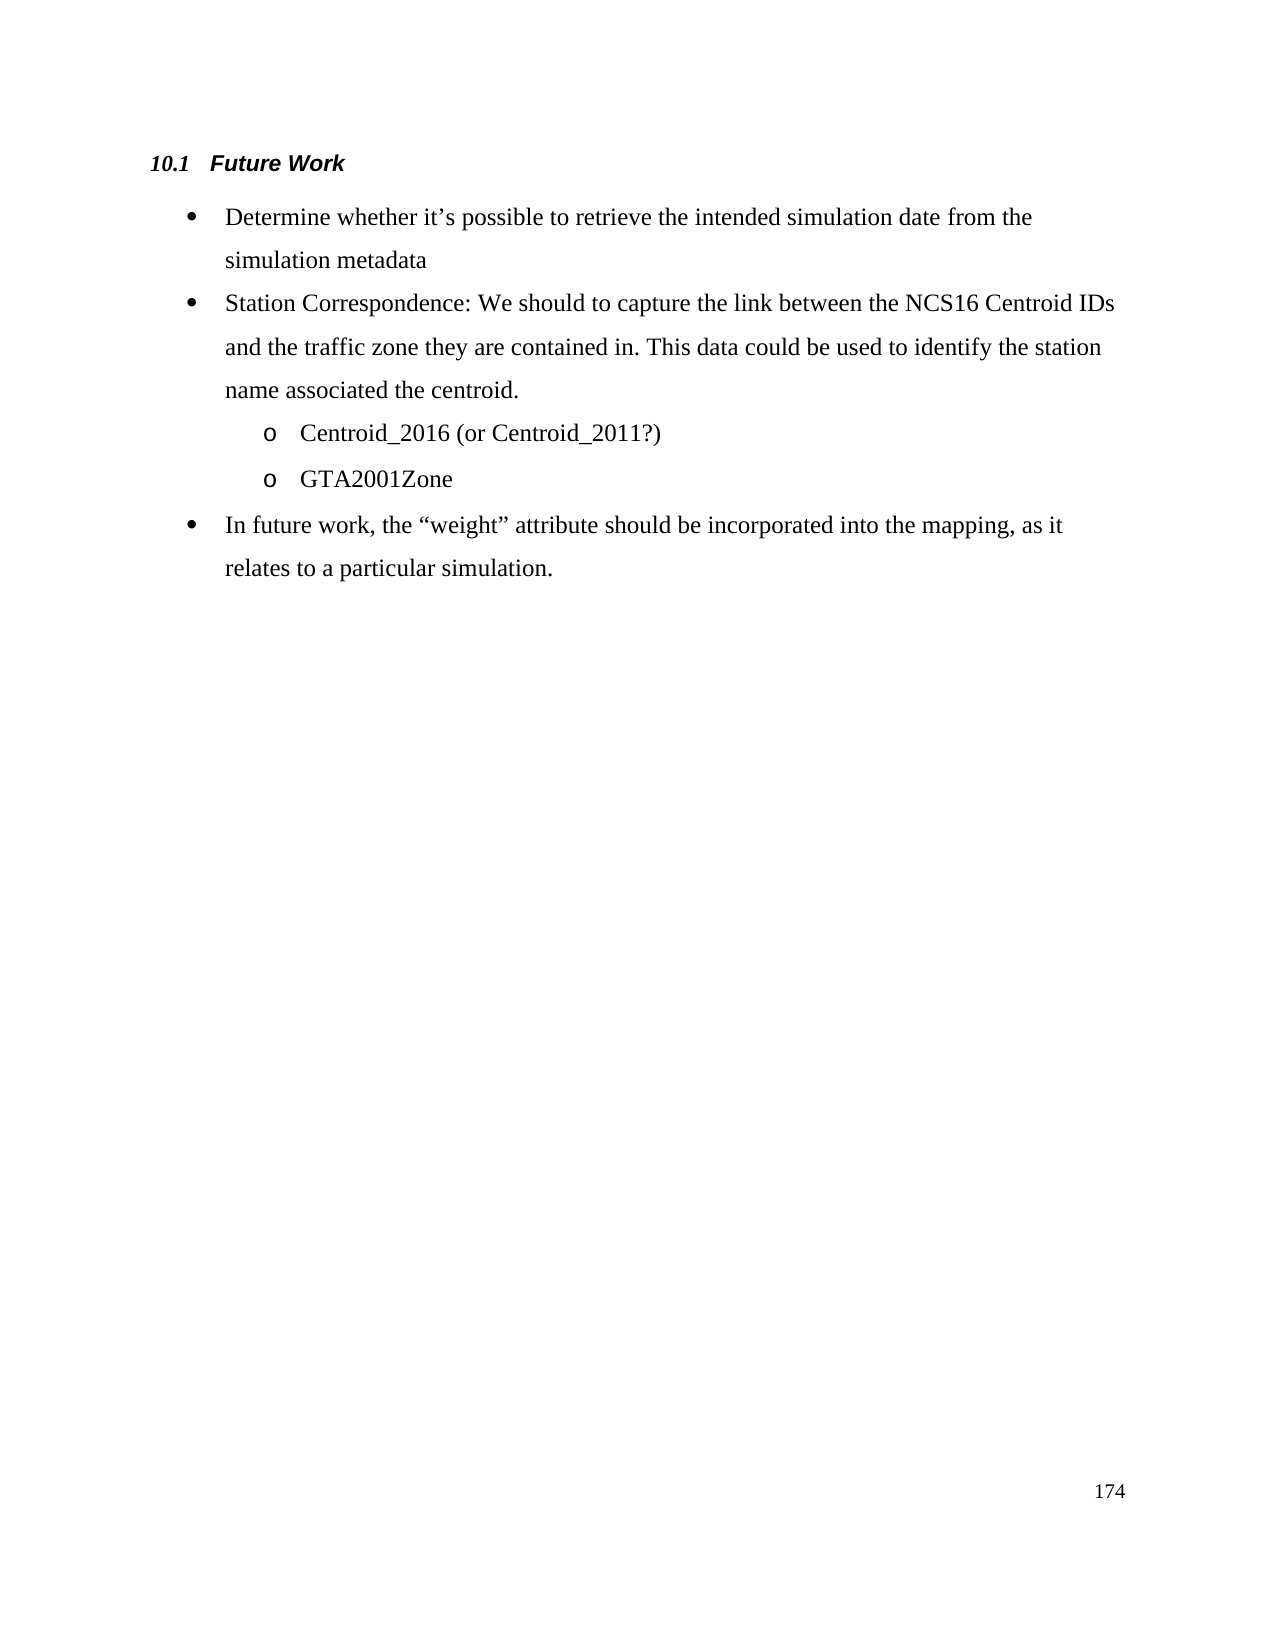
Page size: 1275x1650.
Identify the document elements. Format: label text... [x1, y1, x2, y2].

list Centroid_2016 (or Centroid_2011?) [262, 418, 1125, 449]
subtitle Future Work [150, 150, 1125, 176]
list In future work, the “weight” attribute should be incorporated into the mapping, as it relates to a particular simulation. [187, 510, 1125, 582]
list Station Correspondence: We should to capture the link between the NCS16 Centroid IDs and the traffic zone they are contained in. This data could be used to identify the station name associated the centroid. [187, 288, 1125, 403]
list Determine whether it’s possible to retrieve the intended simulation date from the simulation metadata [187, 202, 1125, 274]
list GTA2001Zone [262, 464, 1125, 495]
